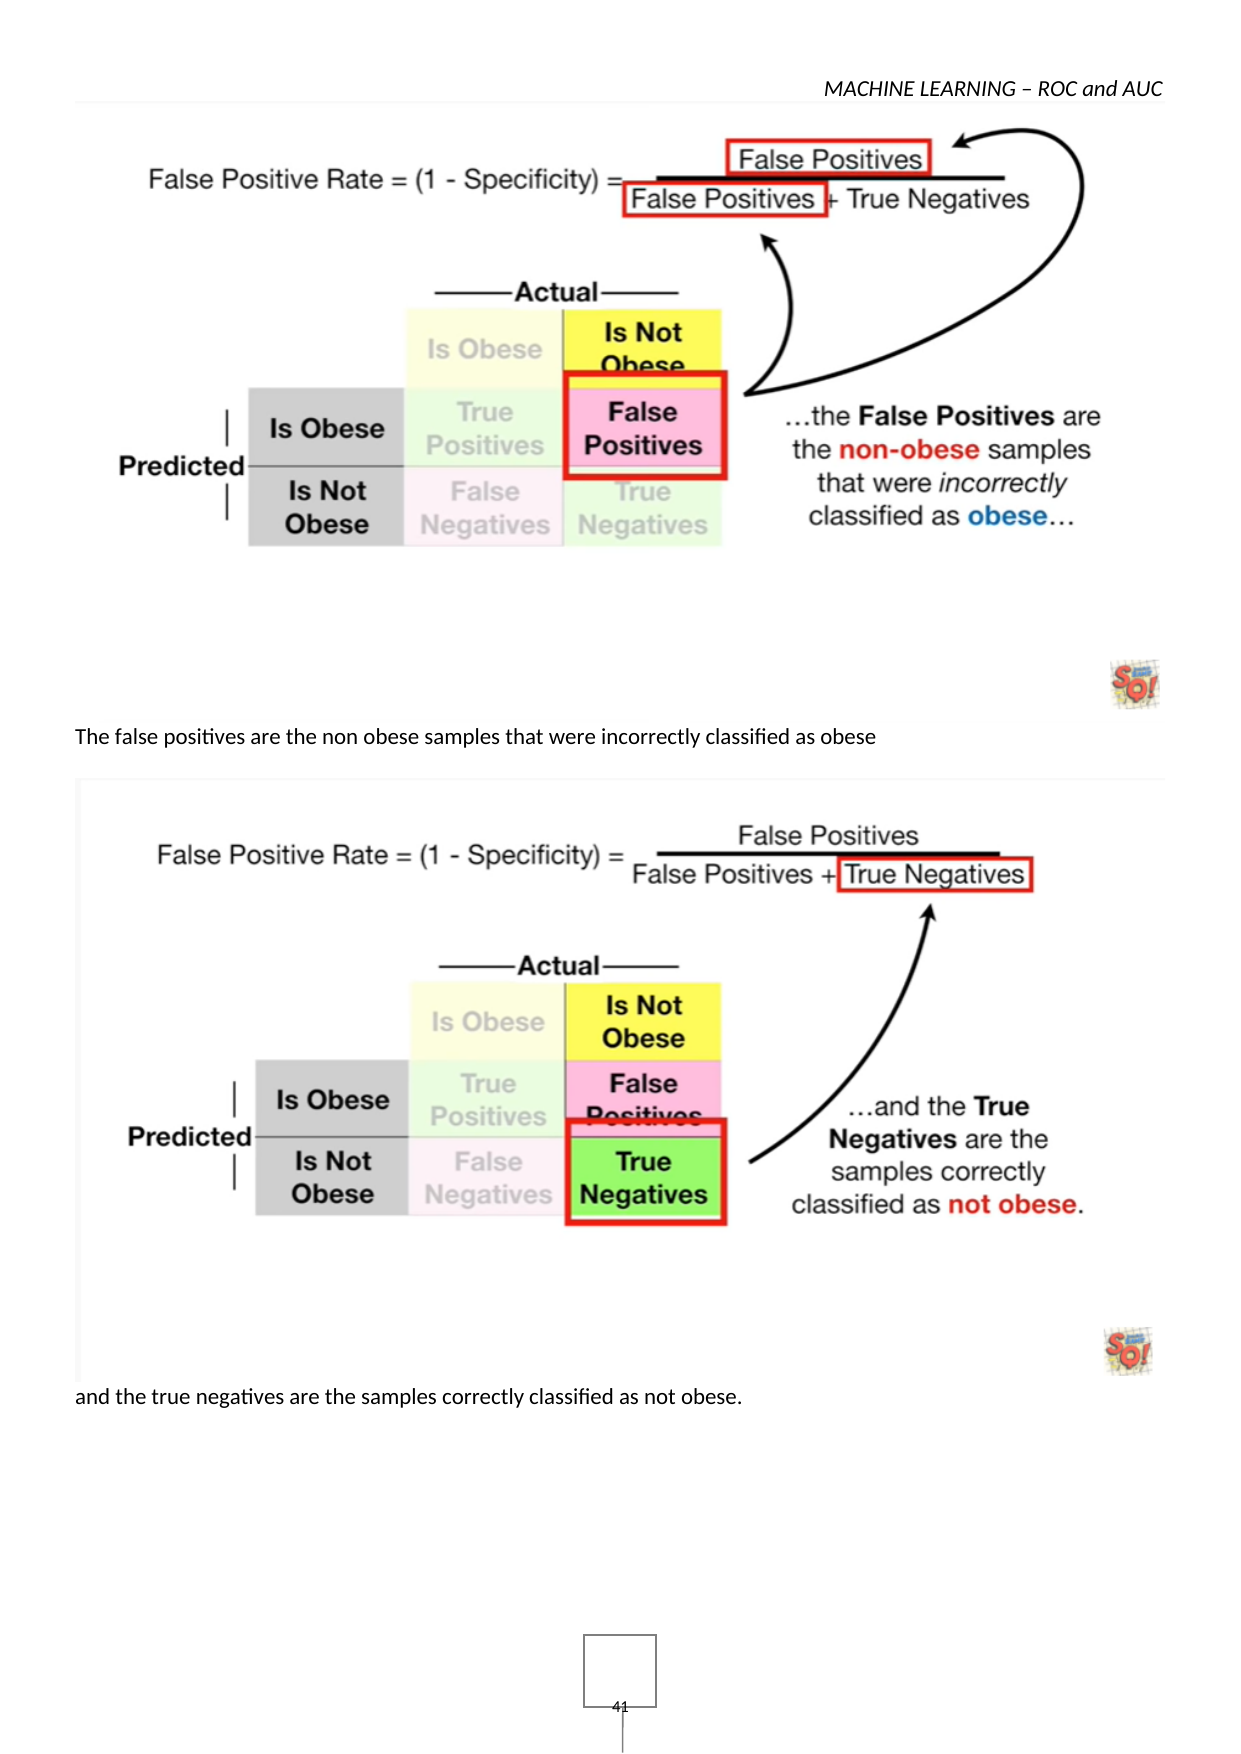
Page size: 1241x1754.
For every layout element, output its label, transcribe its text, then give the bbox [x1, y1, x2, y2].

picture [75, 778, 1166, 1382]
text and the true negatives are the samples correctly classified as not obese. [75, 1382, 1165, 1410]
text The false positives are the non obese samples that were incorrectly classified as obese [75, 723, 1165, 750]
picture [75, 101, 1166, 723]
